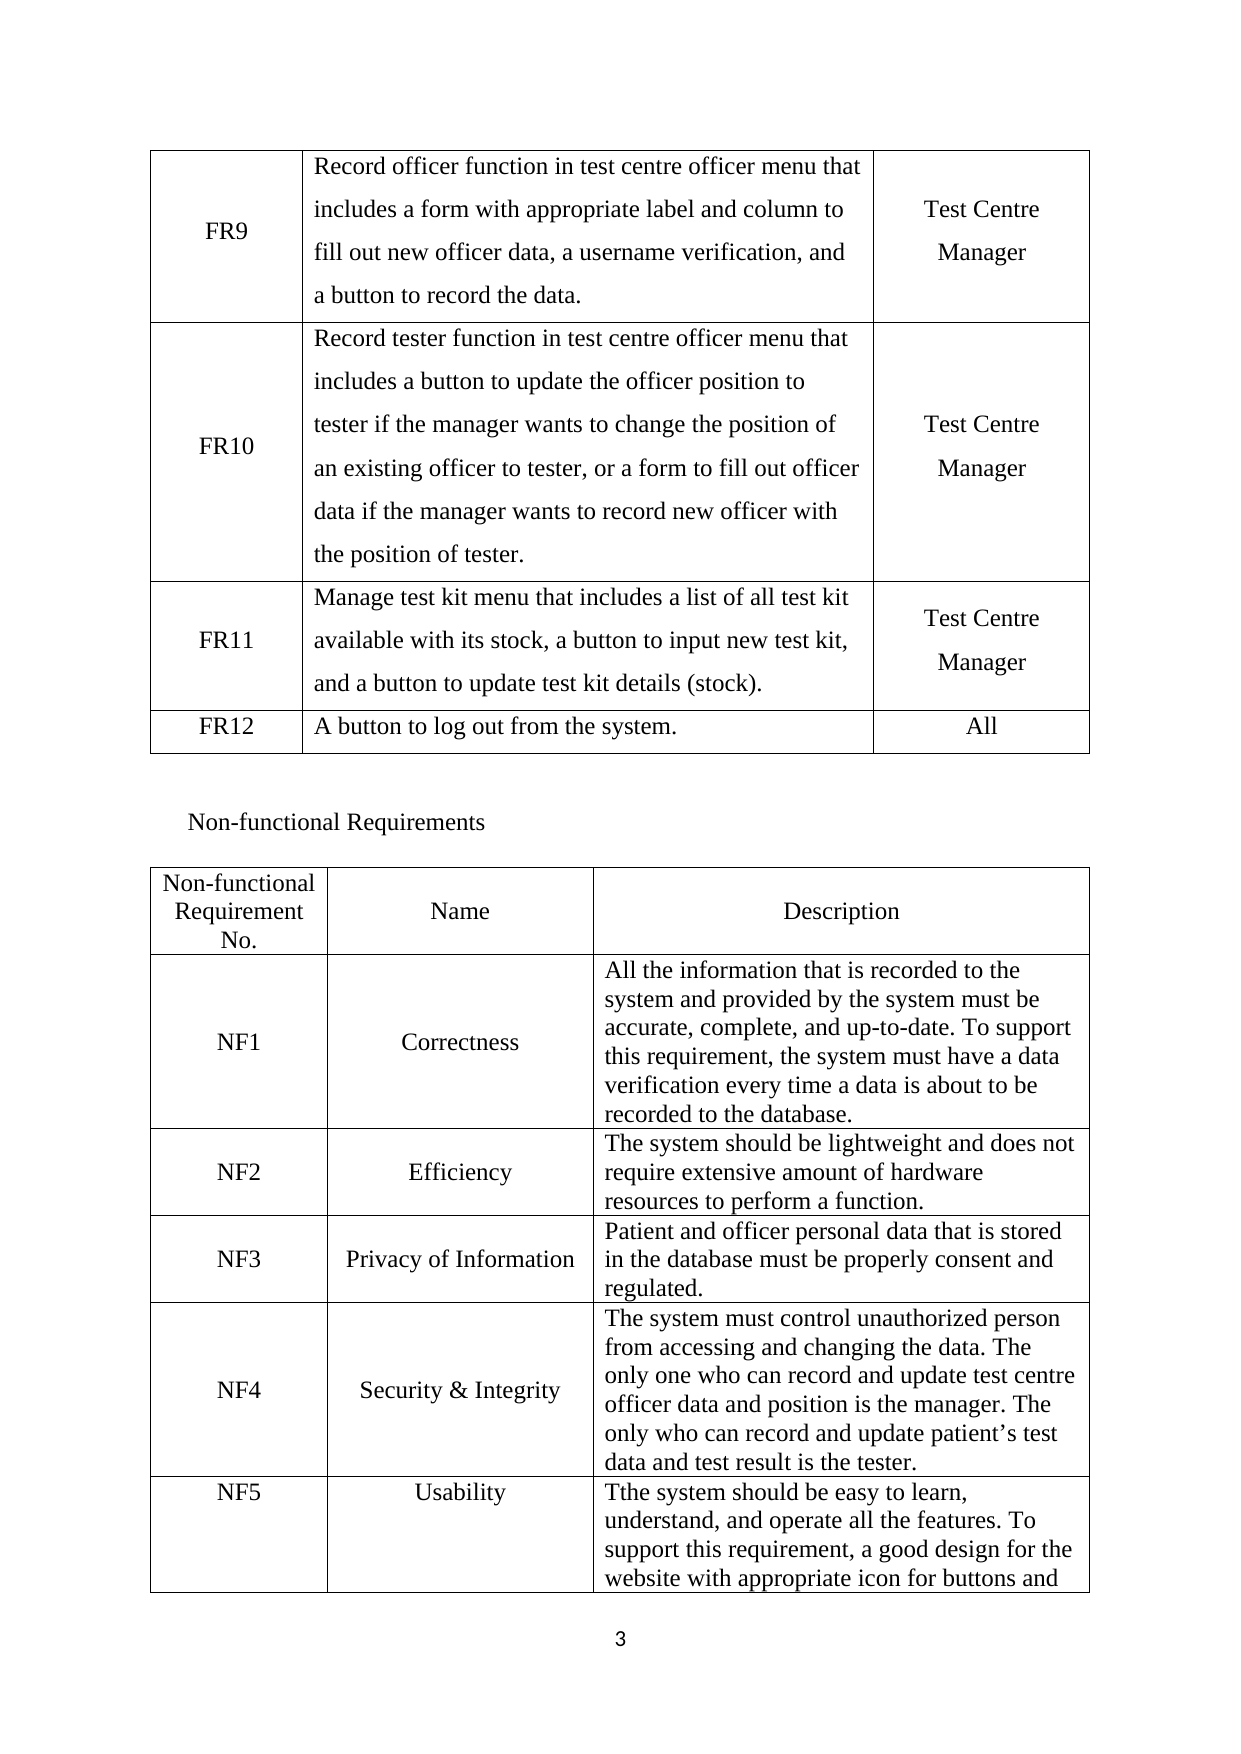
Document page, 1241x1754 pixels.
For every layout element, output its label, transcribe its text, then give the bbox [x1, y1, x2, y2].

table_header Non-functional Requirement No. [151, 868, 327, 954]
table_cell All the information that is recorded to the system and provided by the system must be accurate, complete, and up-to-date. To support this requirement, the system must have a data verification every time a data is about to be recorded to the database. [594, 955, 1089, 1127]
table_cell Record tester function in test centre officer menu that includes a button to update the officer position to tester if the manager wants to change the position of an existing officer to tester, or a form to fill out officer data if the manager wants to record new officer with the position of tester. [303, 323, 873, 581]
table_cell Test Centre Manager [874, 151, 1089, 322]
table_cell Privacy of Information [328, 1216, 593, 1302]
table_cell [594, 1477, 1089, 1592]
table_cell The system must control unauthorized person from accessing and changing the data. The only one who can record and update test centre officer data and position is the manager. The only who can record and update patient’s test data and test result is the tester. [594, 1303, 1089, 1476]
table_cell Manage test kit menu that includes a list of all test kit available with its stock, a button to input new test kit, and a button to update test kit details (stock). [303, 582, 873, 710]
table_cell Correctness [328, 955, 593, 1127]
table_cell FR10 [151, 323, 302, 581]
table_cell NF5 [151, 1477, 327, 1592]
table_cell NF1 [151, 955, 327, 1127]
table_cell Security & Integrity [328, 1303, 593, 1476]
table_cell FR12 [151, 711, 302, 753]
table_cell All [874, 711, 1089, 753]
table_cell NF3 [151, 1216, 327, 1302]
table_header Name [328, 868, 593, 954]
table_header Description [594, 868, 1089, 954]
table_cell A button to log out from the system. [303, 711, 873, 753]
table_cell NF4 [151, 1303, 327, 1476]
table_cell Usability [328, 1477, 593, 1592]
table_cell NF2 [151, 1129, 327, 1215]
table_cell Record officer function in test centre officer menu that includes a form with appropriate label and column to fill out new officer data, a username verification, and a button to record the data. [303, 151, 873, 322]
table_cell Test Centre Manager [874, 582, 1089, 710]
table_cell Patient and officer personal data that is stored in the database must be properly consent and regulated. [594, 1216, 1089, 1302]
text Non-functional Requirements [150, 807, 1090, 836]
table_cell FR9 [151, 151, 302, 322]
table_cell Efficiency [328, 1129, 593, 1215]
table_cell The system should be lightweight and does not require extensive amount of hardware resources to perform a function. [594, 1129, 1089, 1215]
table_cell FR11 [151, 582, 302, 710]
table_cell Test Centre Manager [874, 323, 1089, 581]
